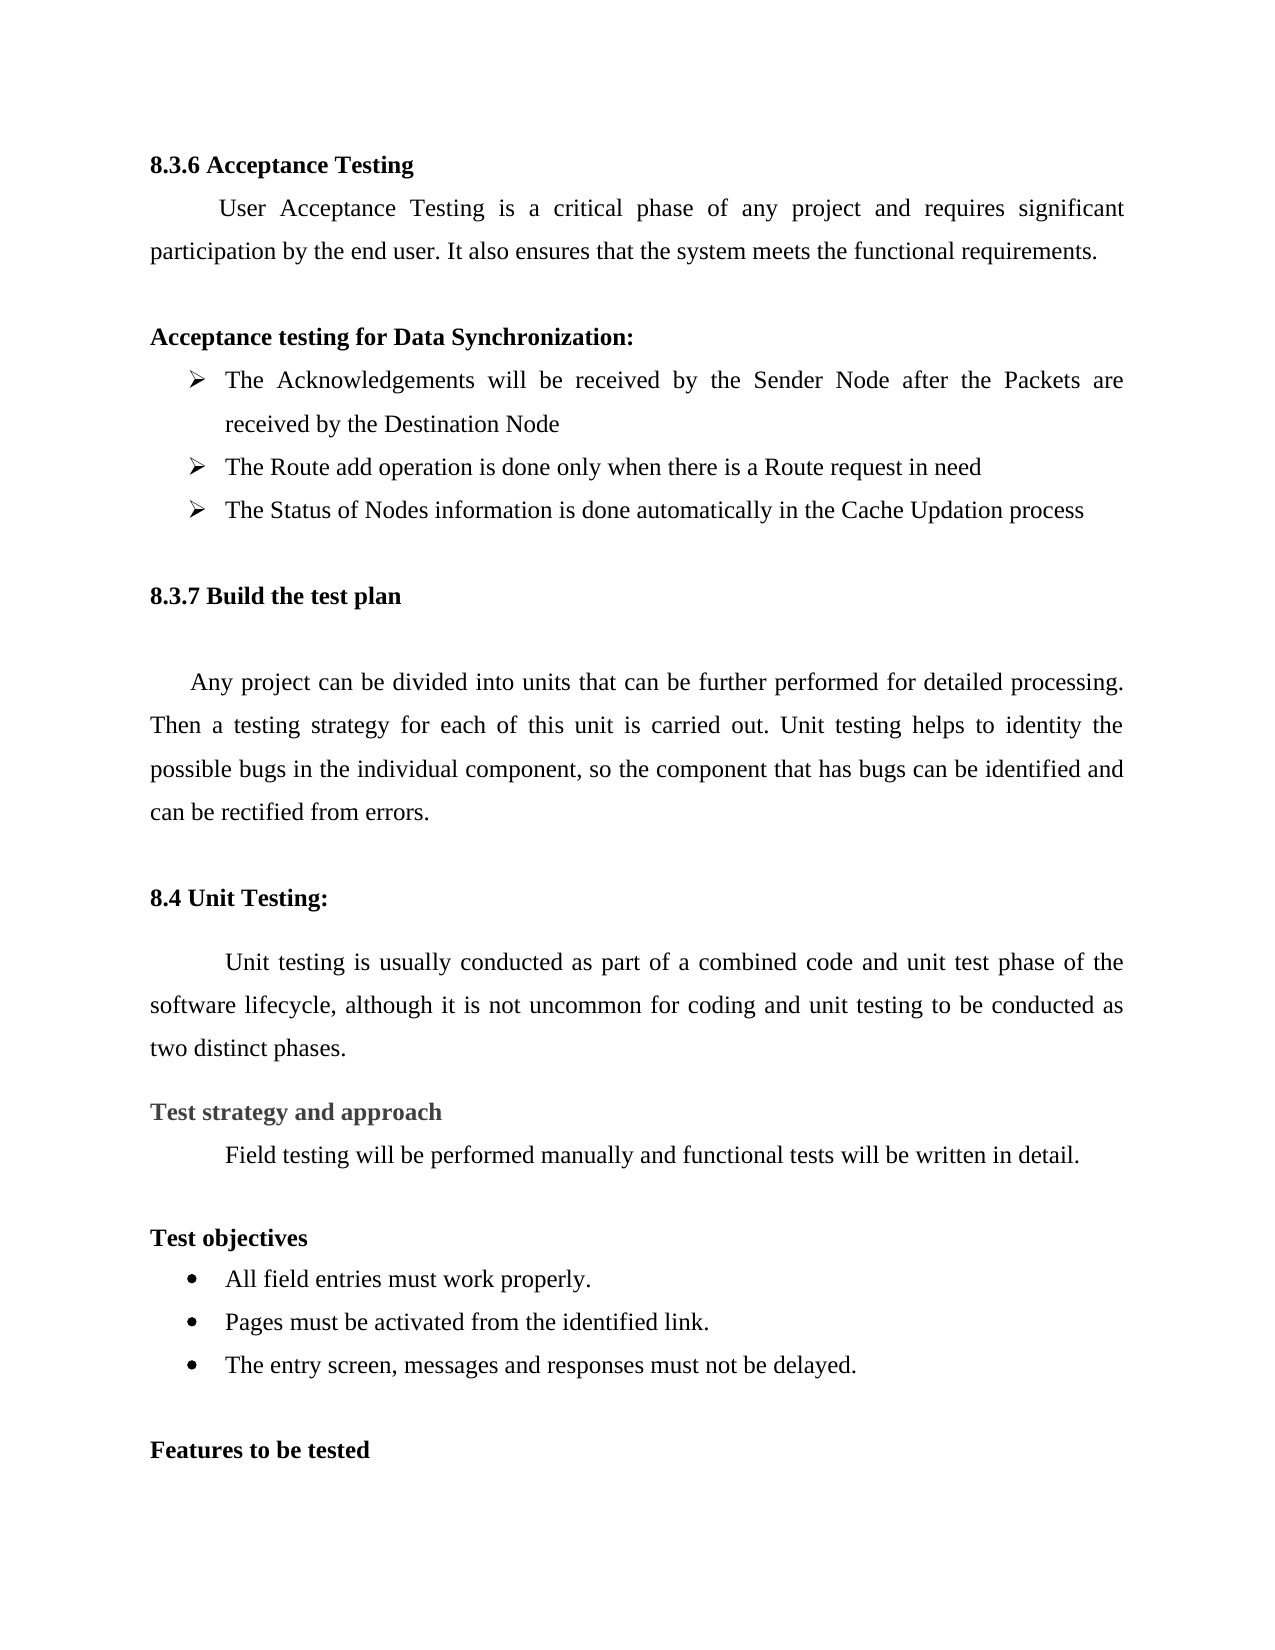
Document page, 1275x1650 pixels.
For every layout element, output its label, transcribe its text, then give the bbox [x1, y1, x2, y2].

list The Status of Nodes information is done automatically in the Cache Updation process [187, 495, 1125, 524]
text 8.4 Unit Testing: [150, 883, 1125, 912]
list All field entries must work properly. [187, 1264, 1125, 1293]
text User Acceptance Testing is a critical phase of any project and requires significant participation by the end user. It also ensures that the system meets the functional requirements. [150, 193, 1125, 265]
subtitle Test strategy and approach [150, 1097, 1125, 1126]
text Field testing will be performed manually and functional tests will be written in detail. [150, 1140, 1125, 1169]
text Acceptance testing for Data Synchronization: [150, 322, 1125, 351]
text 8.3.7 Build the test plan [150, 581, 1125, 610]
text Features to be tested [150, 1435, 1125, 1463]
list The Acknowledgements will be received by the Sender Node after the Packets are received by the Destination Node [187, 366, 1125, 437]
subtitle 8.3.6 Acceptance Testing [150, 150, 1125, 179]
list Pages must be activated from the identified link. [187, 1307, 1125, 1336]
text Unit testing is usually conducted as part of a combined code and unit test phase of the software lifecycle, although it is not uncommon for coding and unit testing to be conducted as two distinct phases. [150, 947, 1125, 1062]
list The entry screen, messages and responses must not be delayed. [187, 1350, 1125, 1379]
text Any project can be divided into units that can be further performed for detailed processing. Then a testing strategy for each of this unit is carried out. Unit testing helps to identity the possible bugs in the individual component, so the component that has bugs can be identified and can be rectified from errors. [150, 667, 1125, 826]
text Test objectives [150, 1223, 1125, 1252]
list The Route add operation is done only when there is a Route request in need [187, 452, 1125, 481]
